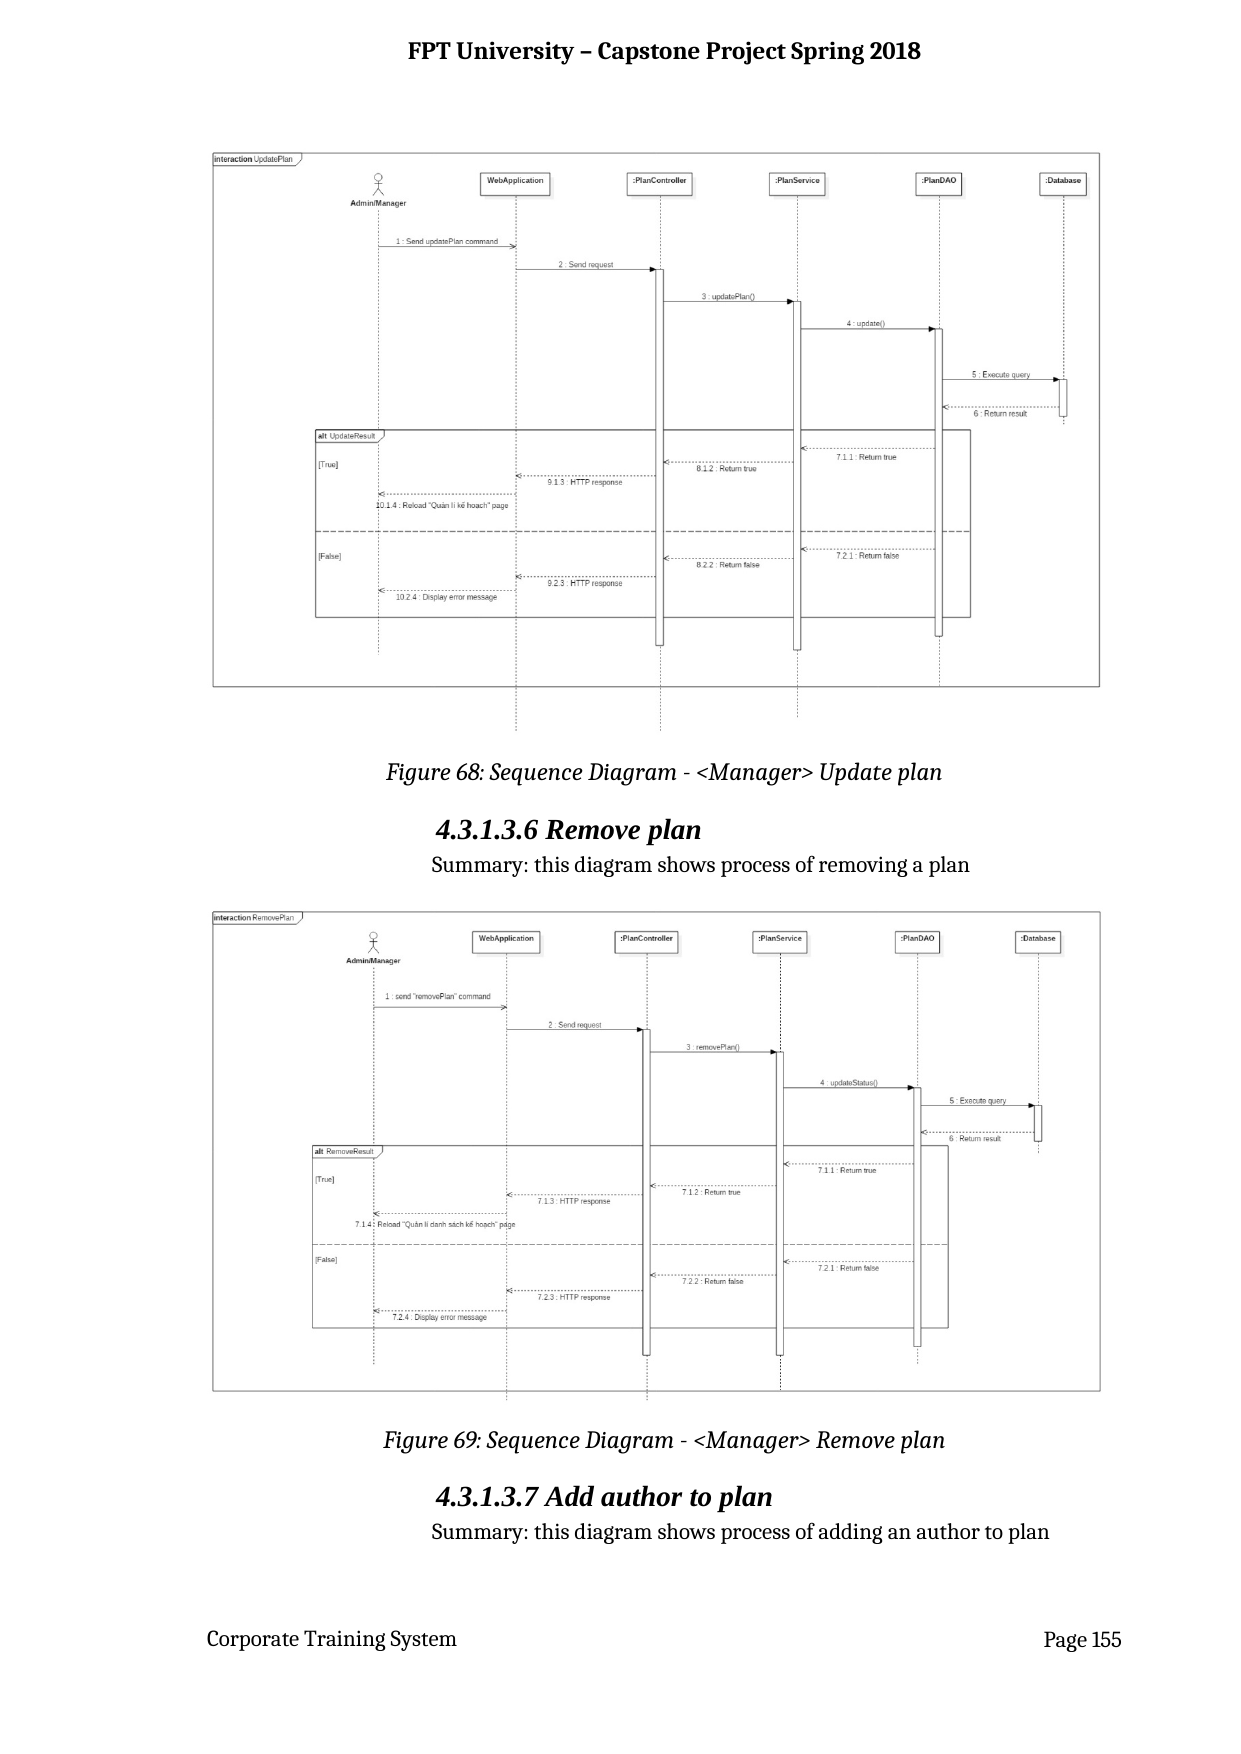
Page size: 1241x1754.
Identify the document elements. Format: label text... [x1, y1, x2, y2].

text Summary: this diagram shows process of adding an author to plan [432, 1519, 1122, 1545]
subtitle 4.3.1.3.7 Add author to plan [436, 1479, 1124, 1513]
subtitle 4.3.1.3.6 Remove plan [436, 812, 1124, 846]
text Figure 68: Sequence Diagram - <Manager> Update plan [207, 754, 1122, 787]
text Figure 69: Sequence Diagram - <Manager> Remove plan [207, 1422, 1122, 1454]
text Summary: this diagram shows process of removing a plan [432, 852, 1122, 878]
picture [207, 147, 1122, 754]
picture [207, 907, 1122, 1422]
